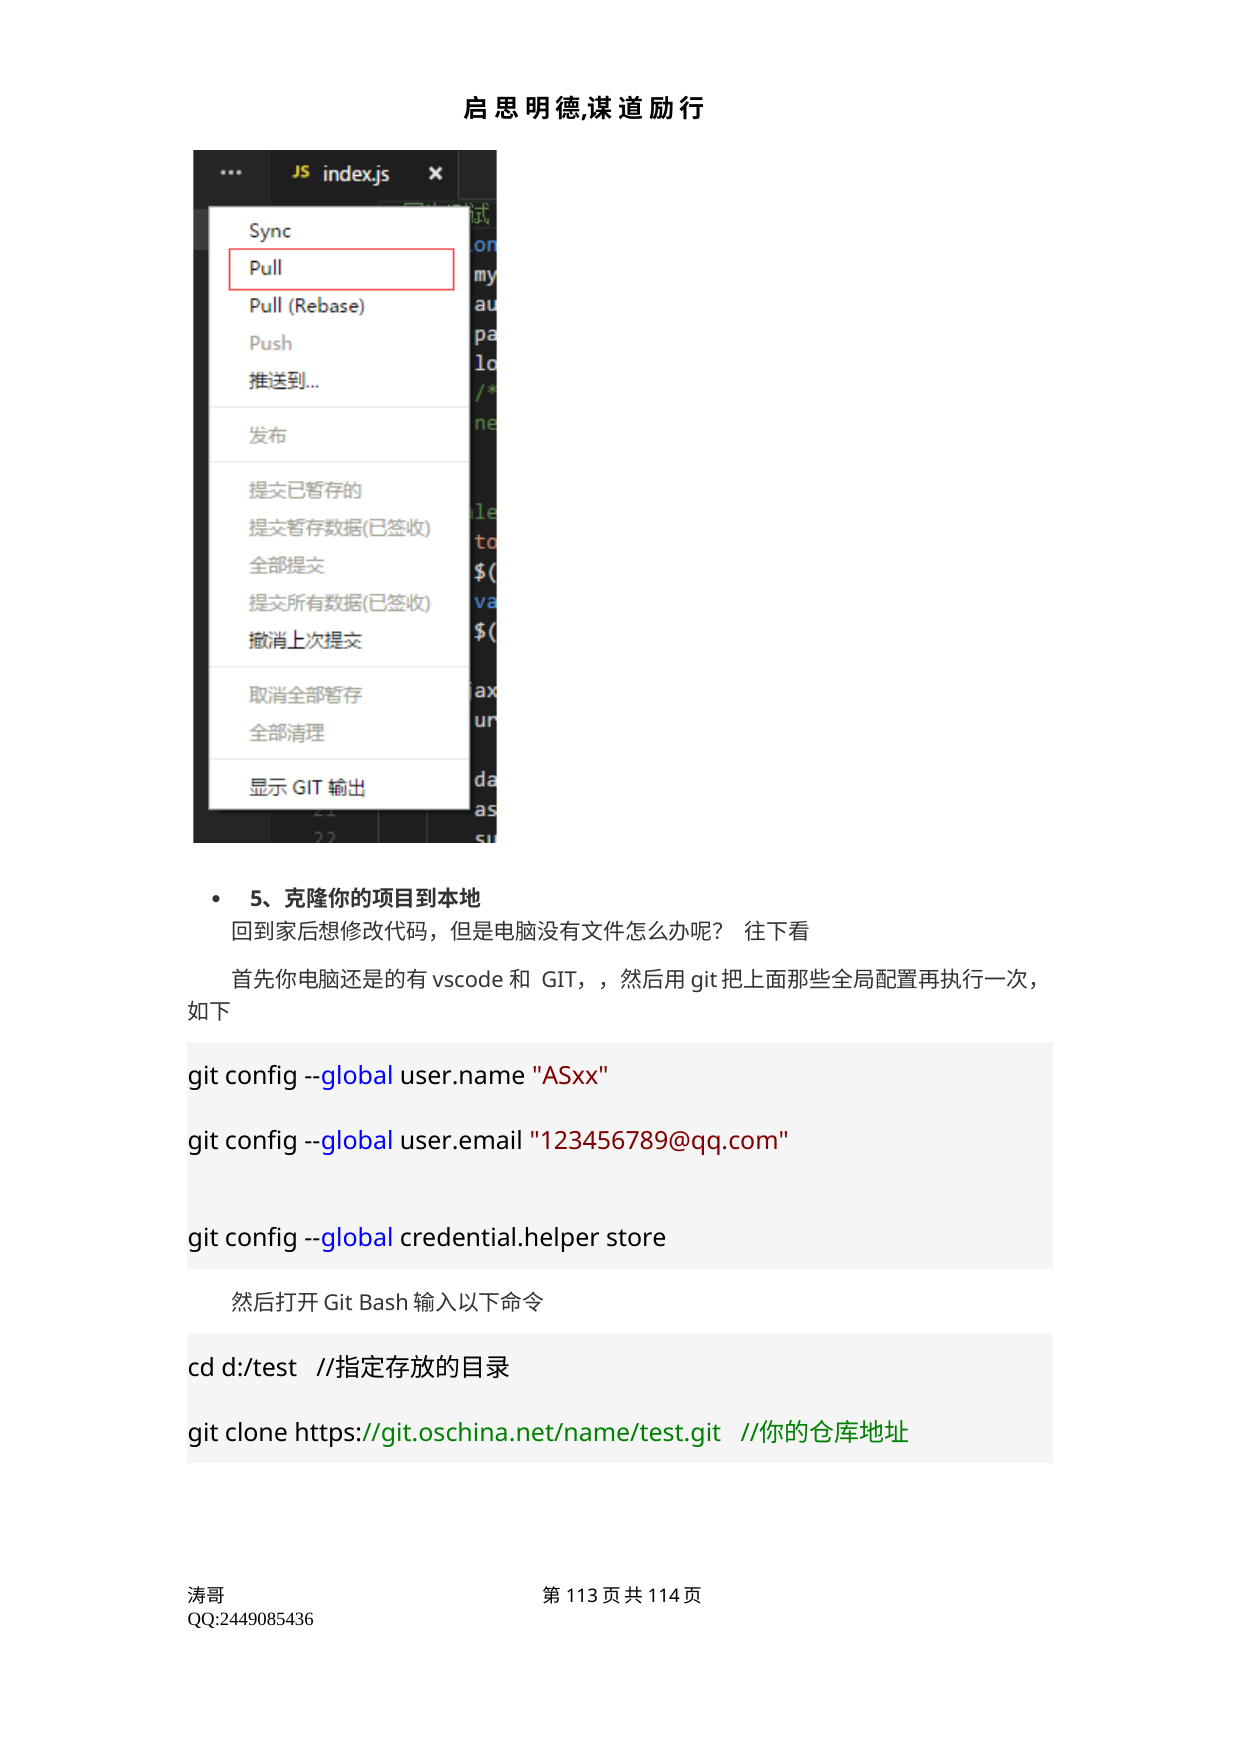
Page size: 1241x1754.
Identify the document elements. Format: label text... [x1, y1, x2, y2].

text 回到家后想修改代码，但是电脑没有文件怎么办呢？ 往下看 [187, 913, 1053, 946]
text cd d:/test //指定存放的目录 [187, 1333, 1053, 1398]
text git clone https://git.oschina.net/name/test.git //你的仓库地址 [187, 1398, 1053, 1463]
text 然后打开Git Bash输入以下命令 [187, 1285, 1053, 1318]
text 首先你电脑还是的有vscode 和 GIT，，然后用git把上面那些全局配置再执行一次，如下 [187, 961, 1053, 1026]
text git config --global user.email "123456789@qq.com" [187, 1107, 1053, 1172]
text git config --global user.name "ASxx" [187, 1042, 1053, 1107]
text git config --global credential.helper store [187, 1204, 1053, 1269]
list 5、克隆你的项目到本地 [212, 881, 1053, 913]
picture [193, 150, 497, 843]
